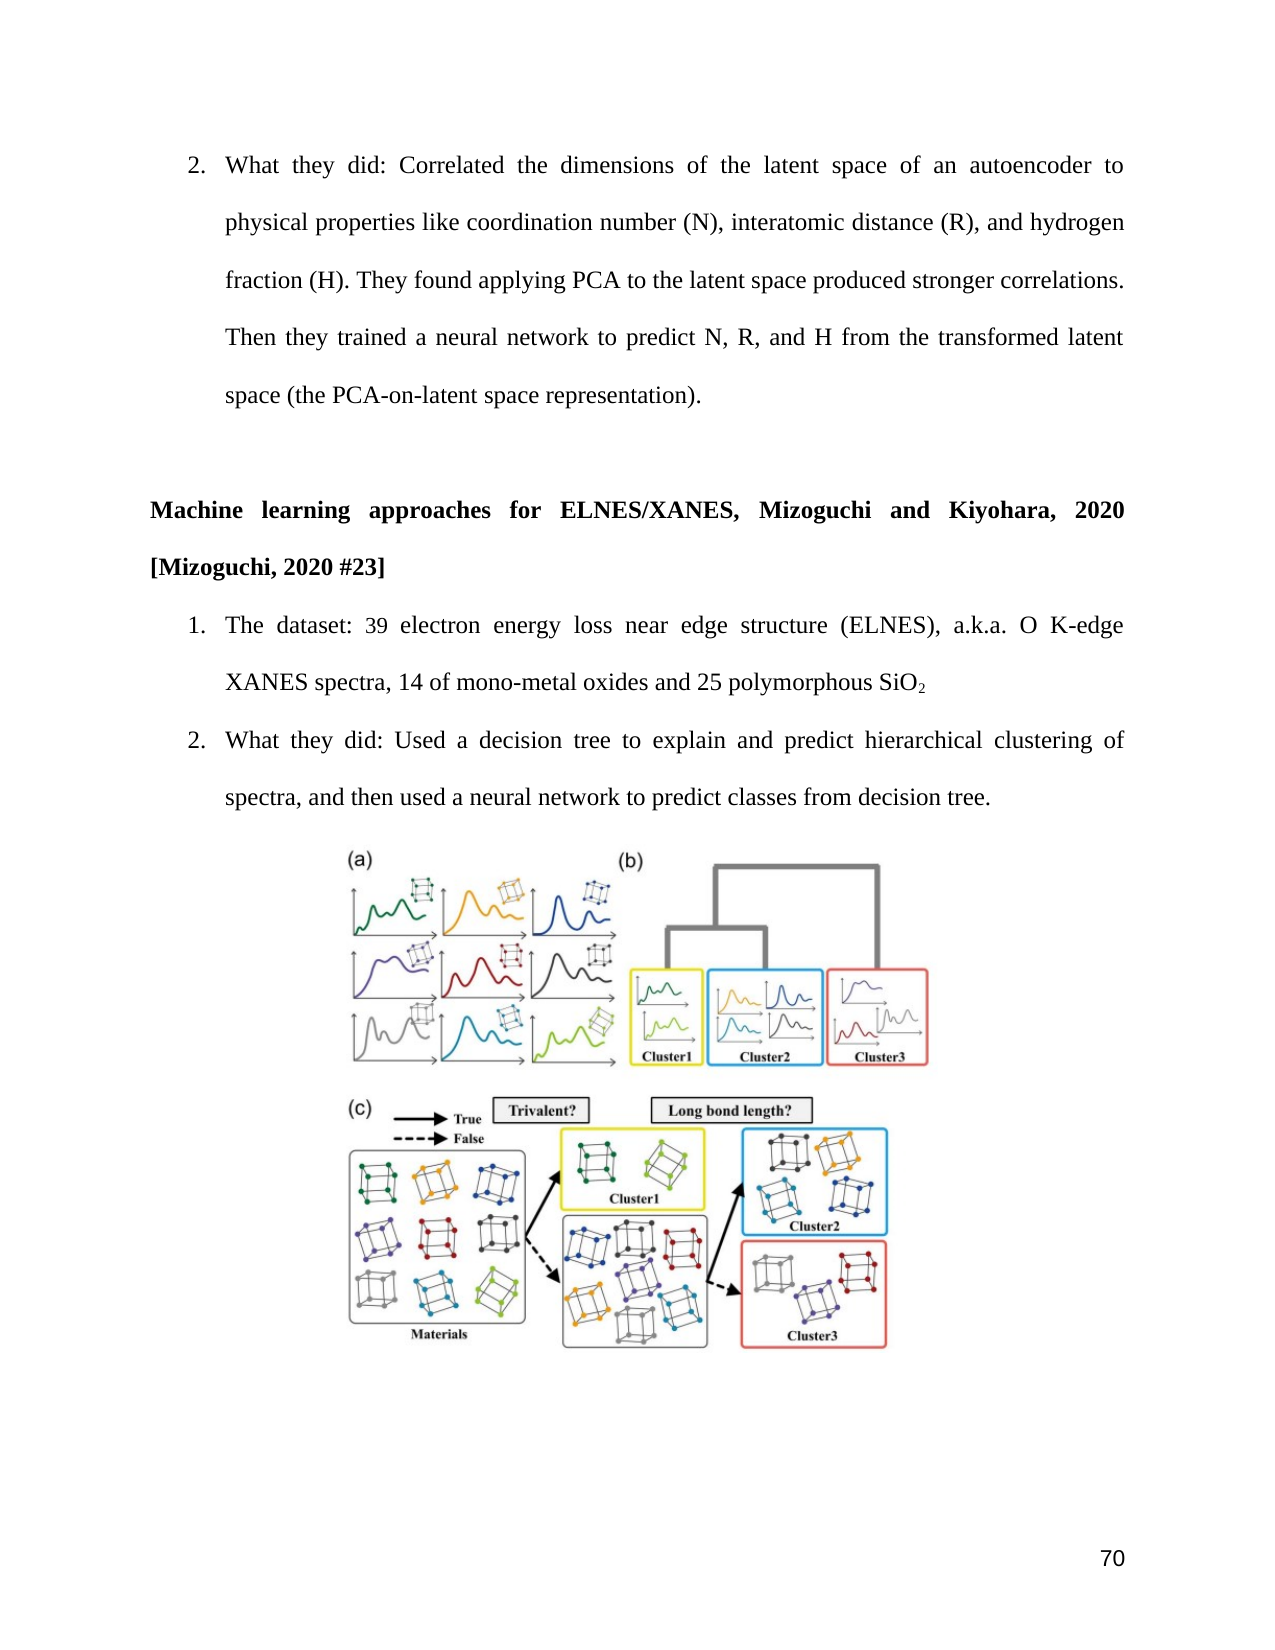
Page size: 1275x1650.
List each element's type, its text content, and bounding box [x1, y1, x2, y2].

list What they did: Correlated the dimensions of the latent space of an autoencoder to physical properties like coordination number (N), interatomic distance (R), and hydrogen fraction (H). They found applying PCA to the latent space produced stronger correlations. Then they trained a neural network to predict N, R, and H from the transformed latent space (the PCA-on-latent space representation). [187, 150, 1125, 409]
list What they did: Used a decision tree to explain and predict hierarchical clustering of spectra, and then used a neural network to predict classes from decision tree. [187, 725, 1125, 811]
list The dataset: 39 electron energy loss near edge structure (ELNES), a.k.a. O K-edge XANES spectra, 14 of mono-metal oxides and 25 polymorphous SiO2 [187, 610, 1125, 696]
picture [337, 840, 938, 1353]
text Machine learning approaches for ELNES/XANES, Mizoguchi and Kiyohara, 2020 [Mizoguchi, 2020 #23] [150, 495, 1125, 581]
